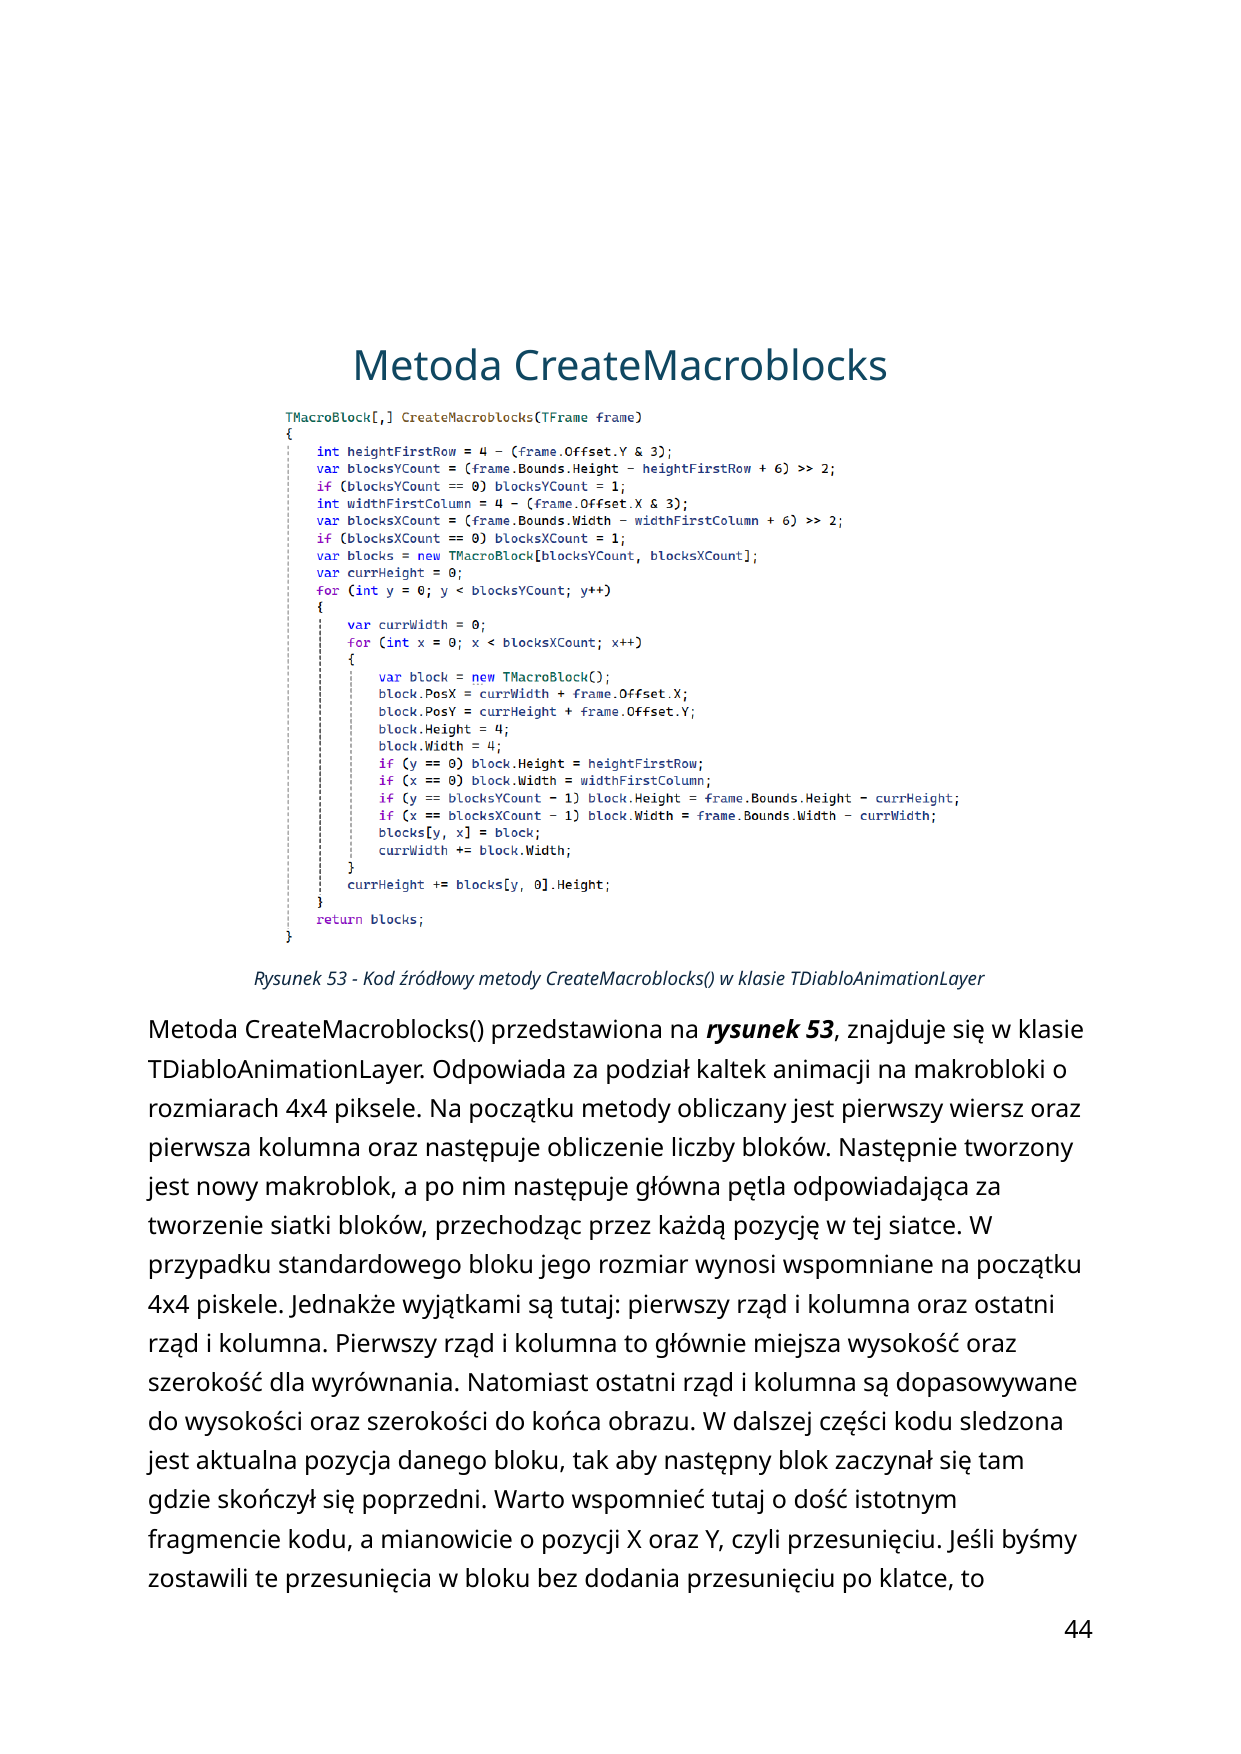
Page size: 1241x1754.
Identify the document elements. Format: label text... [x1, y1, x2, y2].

picture [279, 409, 962, 944]
subtitle Metoda CreateMacroblocks [148, 336, 1093, 393]
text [148, 1012, 1093, 1594]
text Rysunek 53 - Kod źródłowy metody CreateMacroblocks() w klasie TDiabloAnimationLayer [148, 966, 1093, 991]
